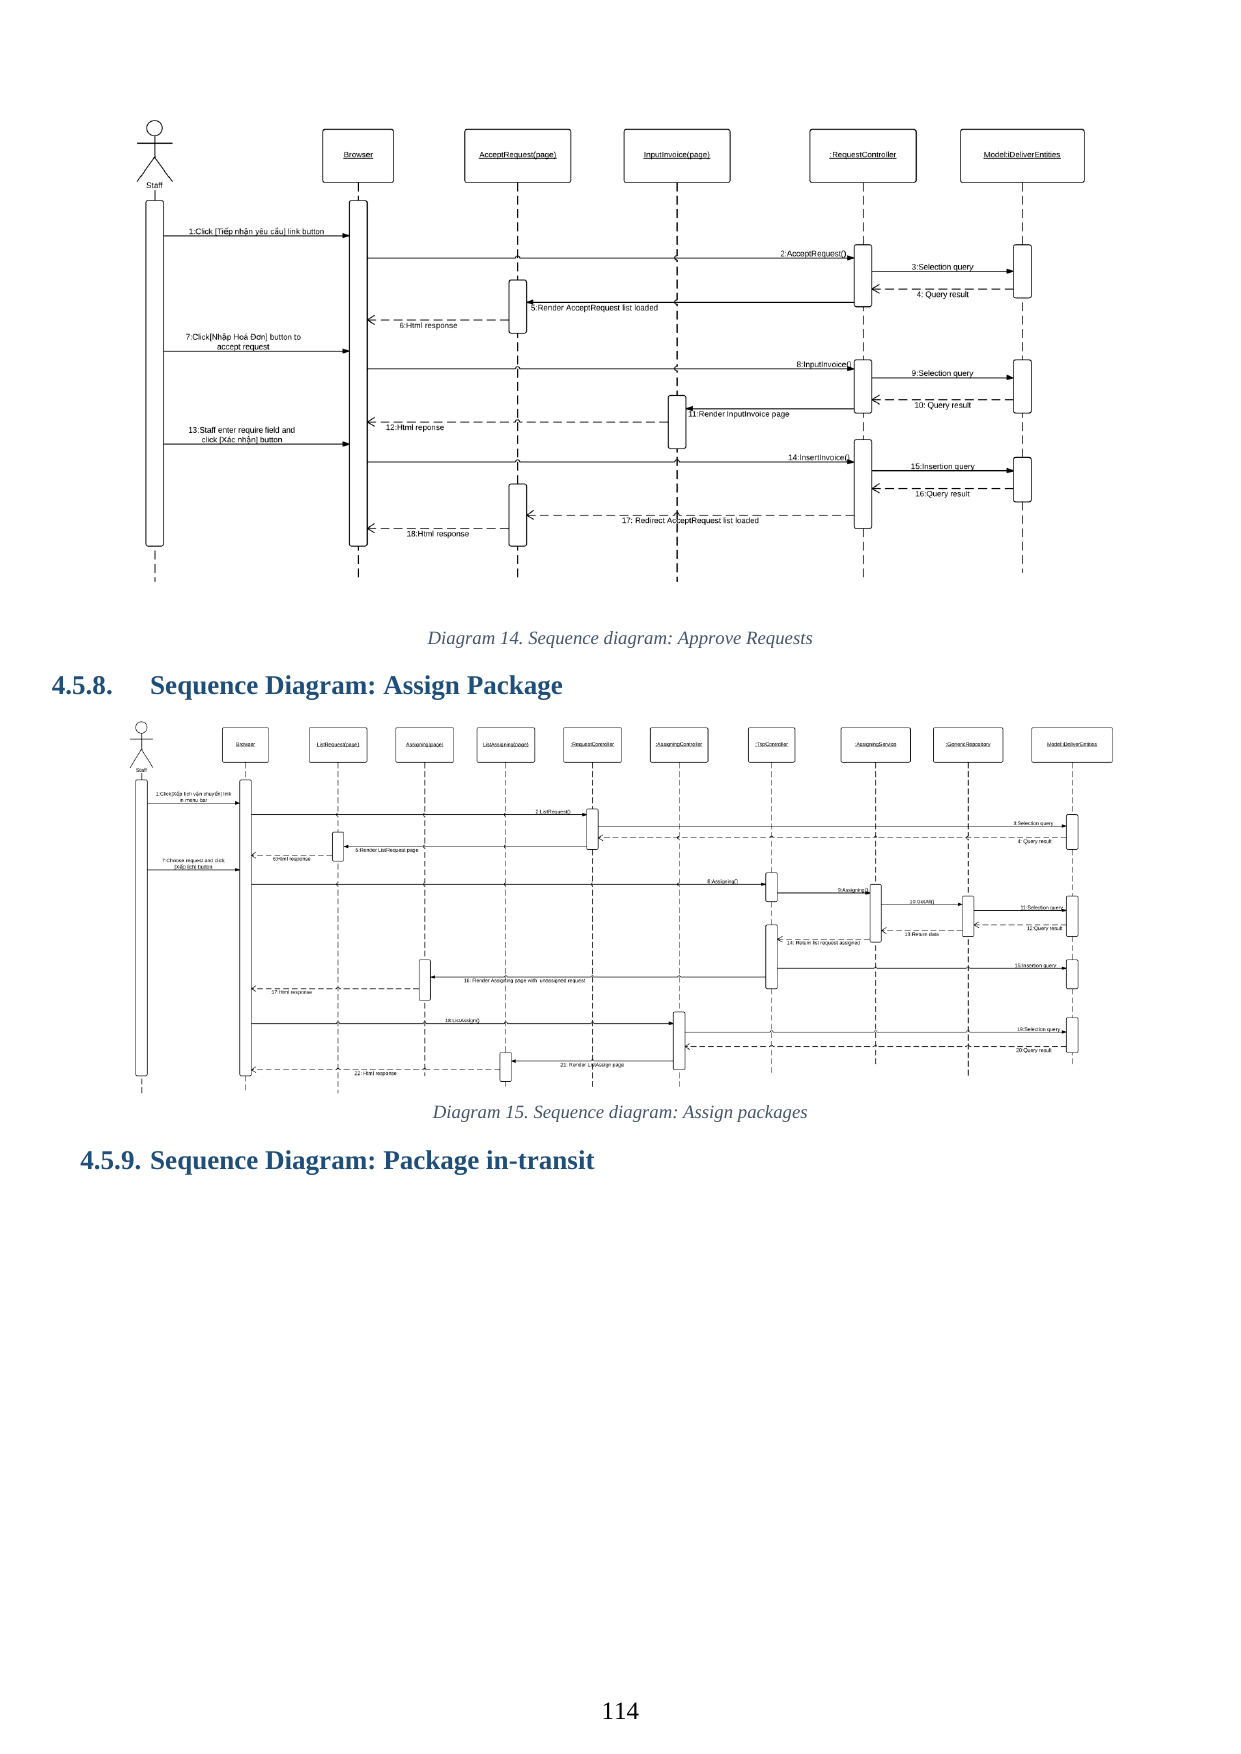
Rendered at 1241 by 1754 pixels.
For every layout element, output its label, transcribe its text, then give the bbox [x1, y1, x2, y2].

picture [112, 103, 1128, 608]
subtitle Sequence Diagram: Assign Package [112, 669, 1128, 700]
subtitle Sequence Diagram: Package in-transit [141, 1144, 1128, 1175]
picture [112, 711, 1128, 1102]
